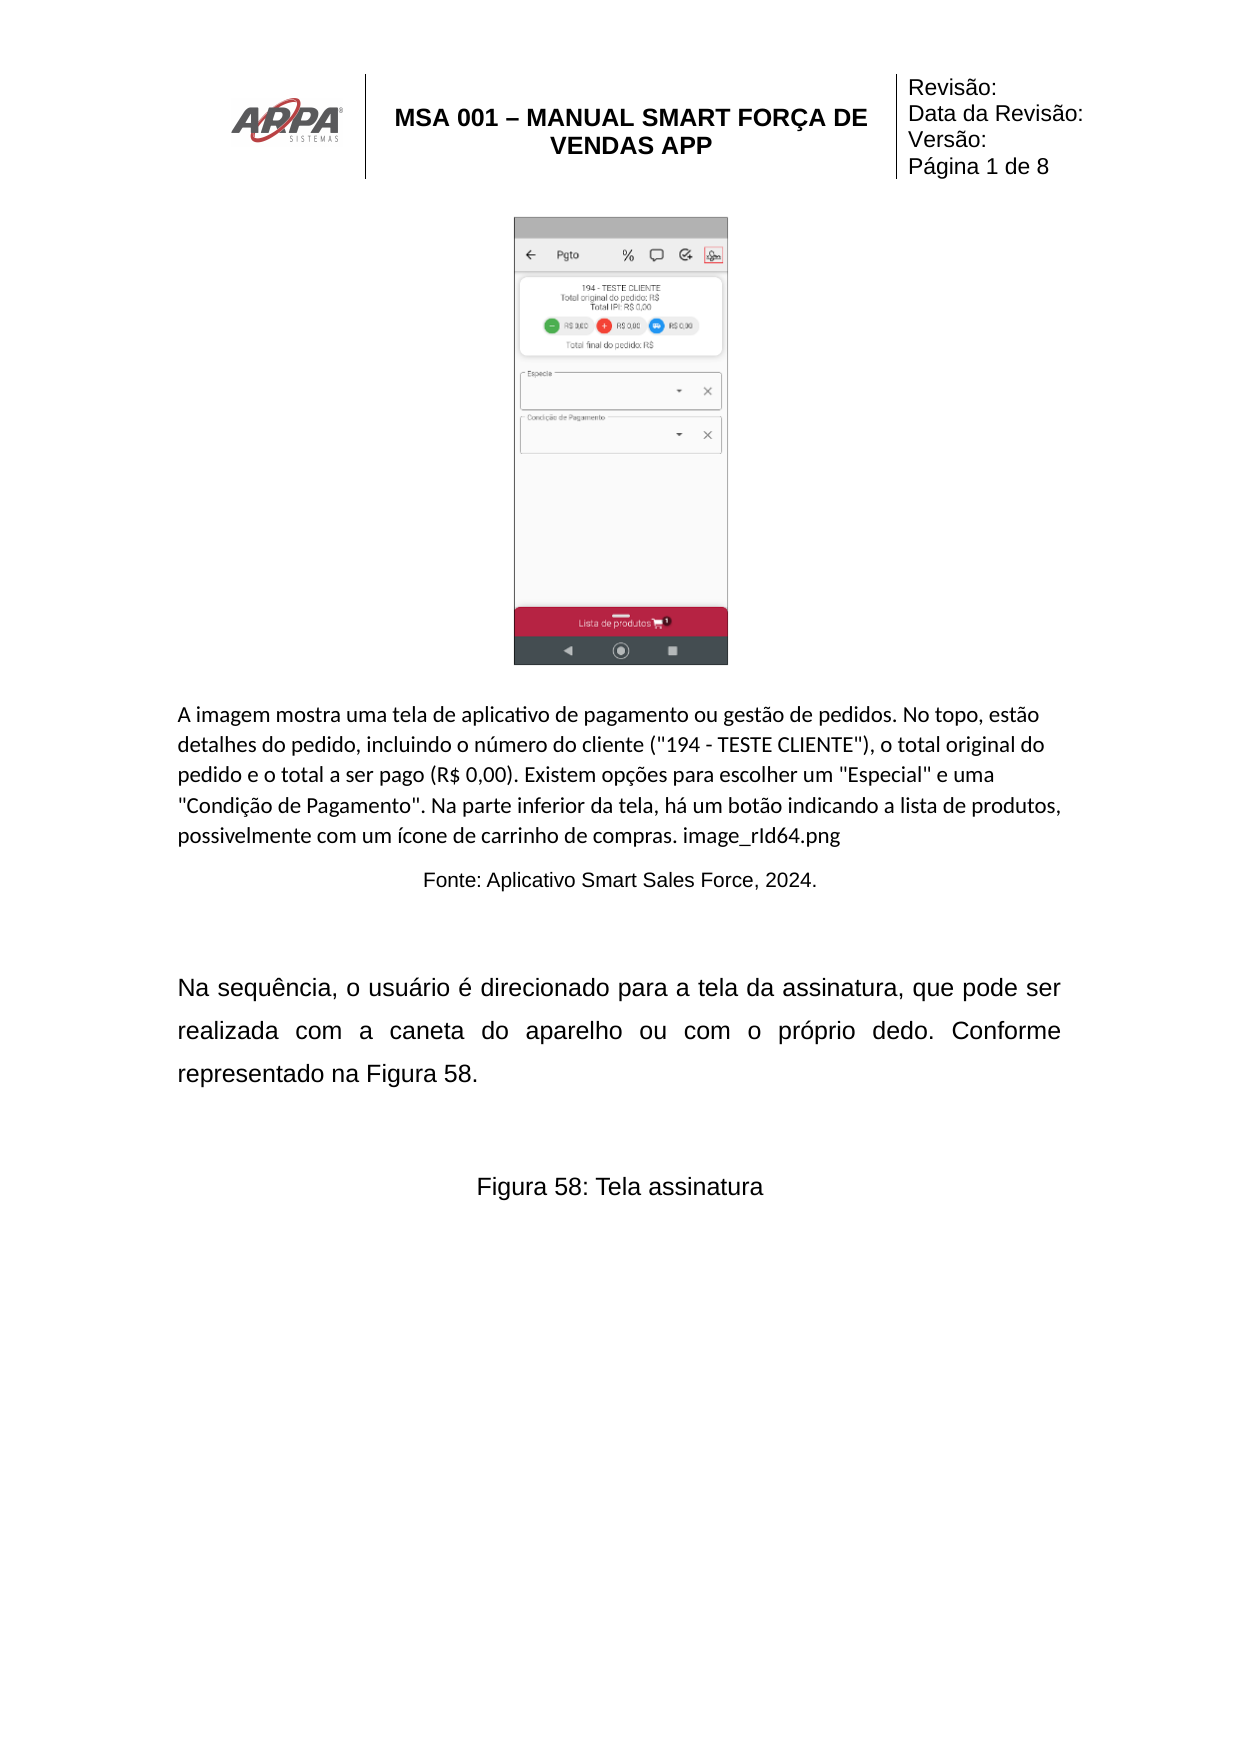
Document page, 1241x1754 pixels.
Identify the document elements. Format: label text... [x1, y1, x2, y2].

text Fonte: Aplicativo Smart Sales Force, 2024. [177, 868, 1063, 892]
picture [231, 98, 343, 147]
text A imagem mostra uma tela de aplicativo de pagamento ou gestão de pedidos. No topo, estão detalhes do pedido, incluindo o número do cliente ("194 - TESTE CLIENTE"), o total original do pedido e o total a ser pago (R$ 0,00). Existem opções para escolher um "Especial" e uma "Condição de Pagamento". Na parte inferior da tela, há um botão indicando a lista de produtos, possivelmente com um ícone de carrinho de compras. image_rId64.png [177, 700, 1063, 849]
picture [506, 207, 734, 670]
text Figura 58: Tela assinatura [177, 1172, 1063, 1200]
text Na sequência, o usuário é direcionado para a tela da assinatura, que pode ser realizada com a caneta do aparelho ou com o próprio dedo. Conforme representado na Figura 58. [177, 973, 1063, 1088]
